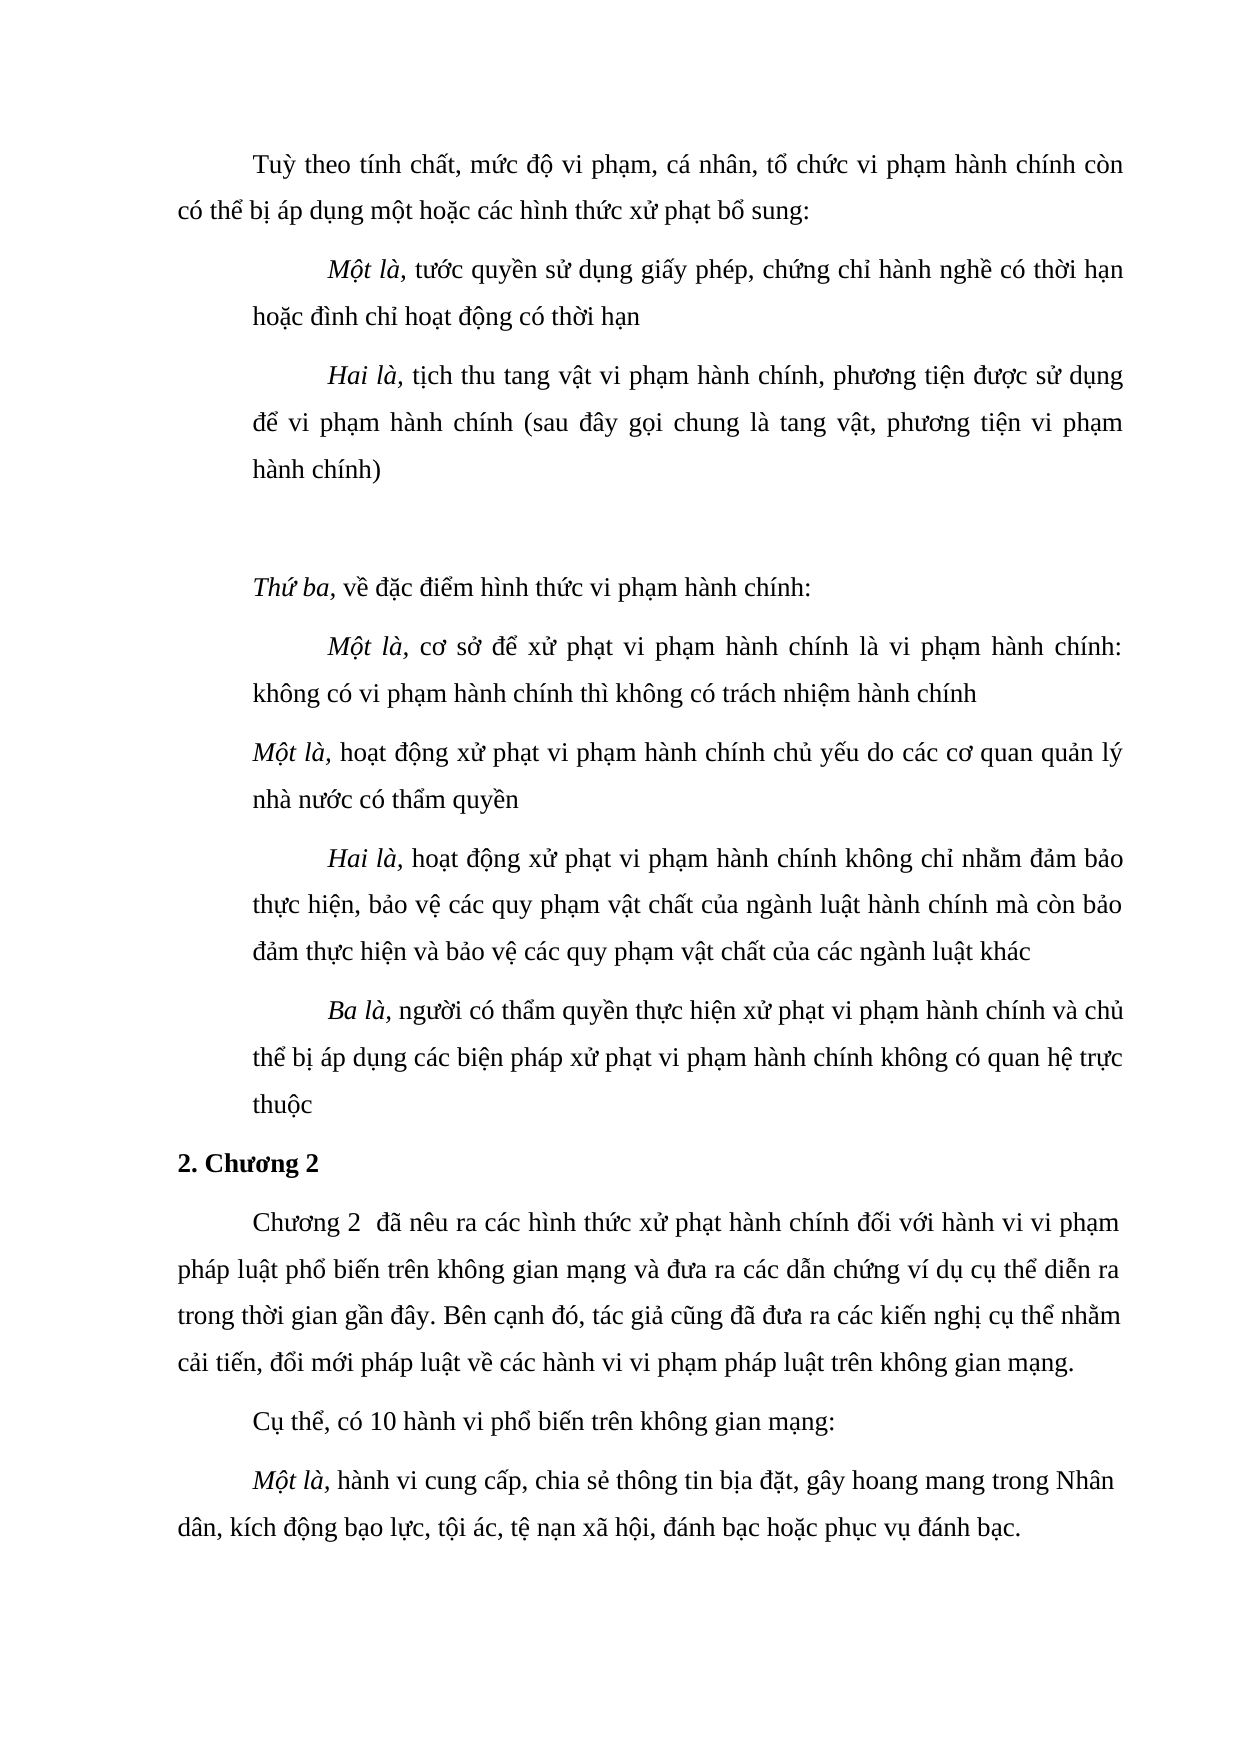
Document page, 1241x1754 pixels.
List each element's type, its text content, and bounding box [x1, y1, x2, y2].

text 2. Chương 2 [177, 1147, 1122, 1178]
text Một là, tước quyền sử dụng giấy phép, chứng chỉ hành nghề có thời hạn hoặc đình chỉ hoạt động có thời hạn [252, 253, 1124, 331]
text Thứ ba, về đặc điểm hình thức vi phạm hành chính: [252, 571, 1124, 602]
text Một là, hành vi cung cấp, chia sẻ thông tin bịa đặt, gây hoang mang trong Nhân dân, kích động bạo lực, tội ác, tệ nạn xã hội, đánh bạc hoặc phục vụ đánh bạc. [177, 1464, 1124, 1542]
text Hai là, tịch thu tang vật vi phạm hành chính, phương tiện được sử dụng để vi phạm hành chính (sau đây gọi chung là tang vật, phương tiện vi phạm hành chính) [252, 359, 1124, 484]
text Ba là, người có thẩm quyền thực hiện xử phạt vi phạm hành chính và chủ thể bị áp dụng các biện pháp xử phạt vi phạm hành chính không có quan hệ trực thuộc [252, 994, 1124, 1119]
text Hai là, hoạt động xử phạt vi phạm hành chính không chỉ nhằm đảm bảo thực hiện, bảo vệ các quy phạm vật chất của ngành luật hành chính mà còn bảo đảm thực hiện và bảo vệ các quy phạm vật chất của các ngành luật khác [252, 842, 1124, 966]
text Cụ thể, có 10 hành vi phổ biến trên không gian mạng: [177, 1405, 1122, 1436]
text Một là, hoạt động xử phạt vi phạm hành chính chủ yếu do các cơ quan quản lý nhà nước có thẩm quyền [252, 736, 1124, 814]
text Chương 2 đã nêu ra các hình thức xử phạt hành chính đối với hành vi vi phạm pháp luật phổ biến trên không gian mạng và đưa ra các dẫn chứng ví dụ cụ thể diễn ra trong thời gian gần đây. Bên cạnh đó, tác giả cũng đã đưa ra các kiến nghị cụ thể nhằm cải tiến, đổi mới pháp luật về các hành vi vi phạm pháp luật trên không gian mạng. [177, 1206, 1122, 1377]
text Tuỳ theo tính chất, mức độ vi phạm, cá nhân, tổ chức vi phạm hành chính còn có thể bị áp dụng một hoặc các hình thức xử phạt bổ sung: [177, 148, 1124, 226]
text Một là, cơ sở để xử phạt vi phạm hành chính là vi phạm hành chính: không có vi phạm hành chính thì không có trách nhiệm hành chính [252, 630, 1124, 708]
